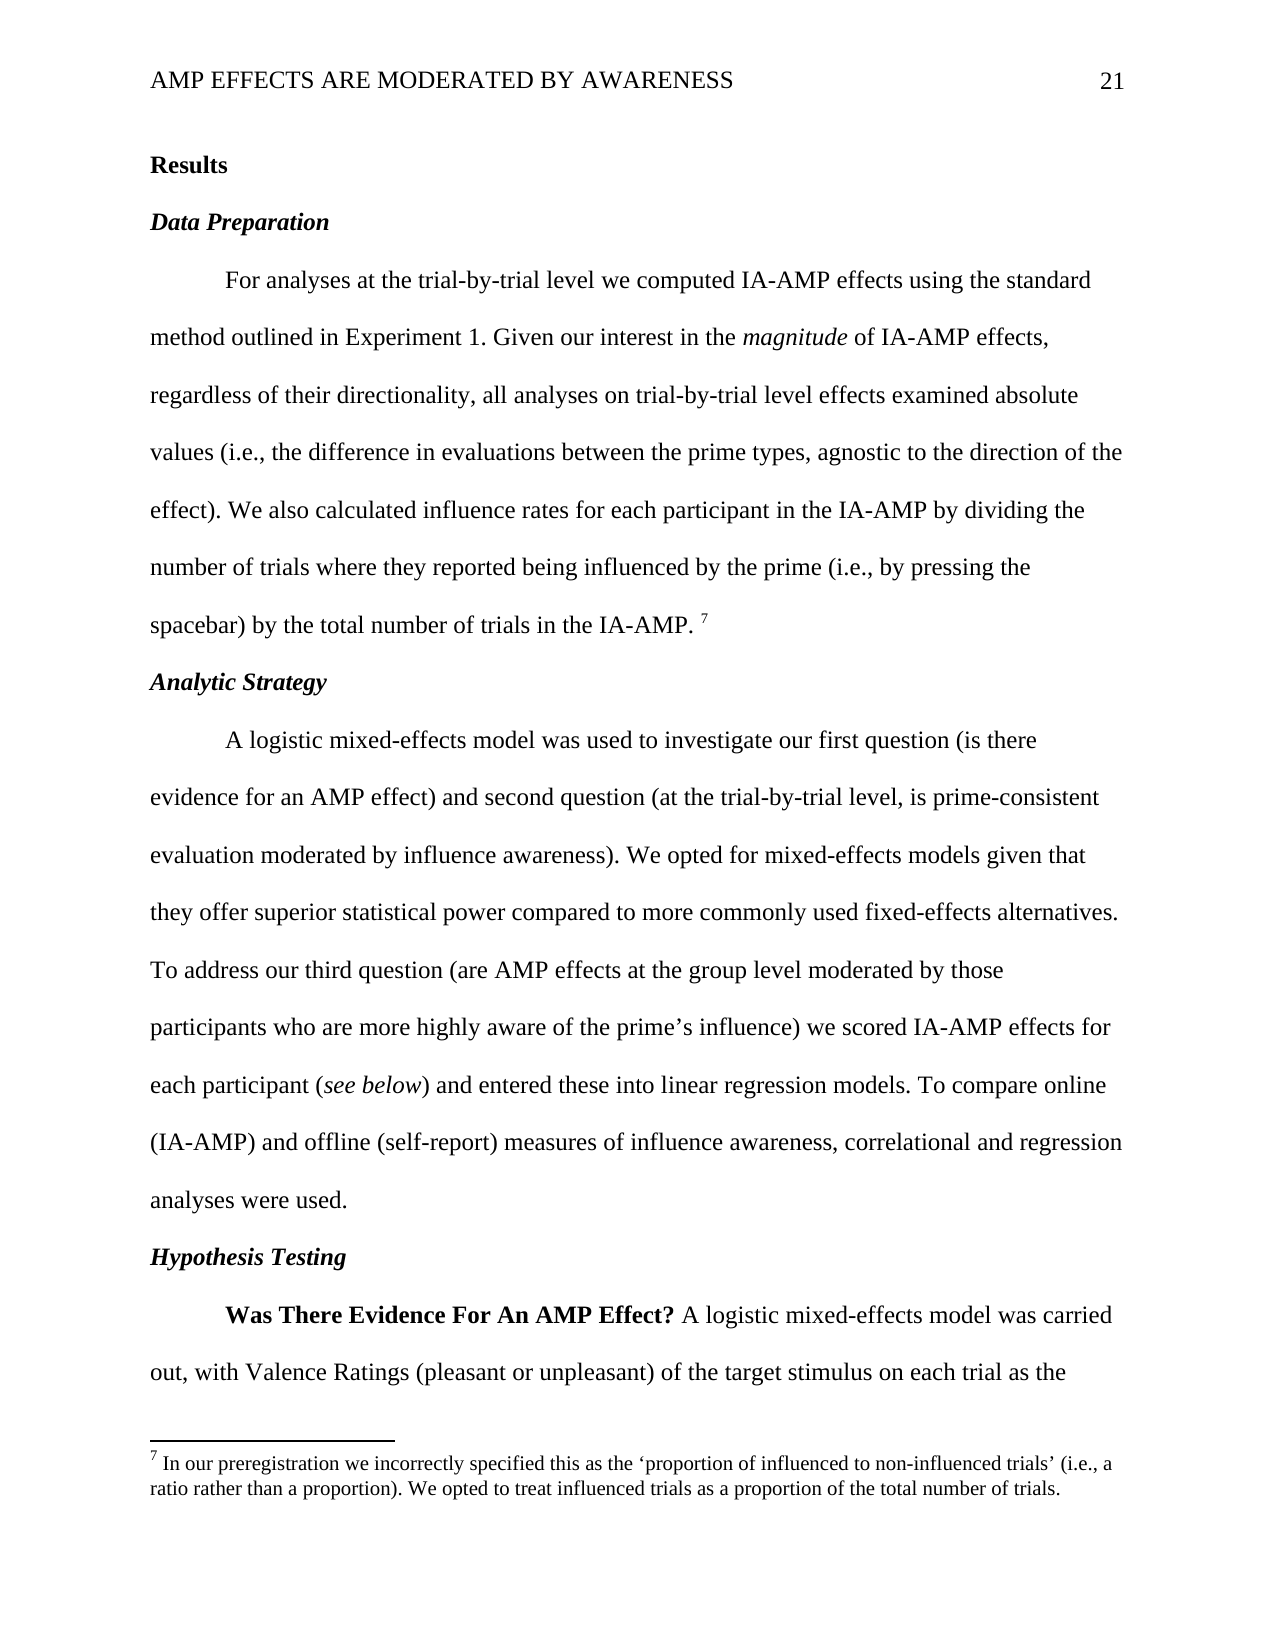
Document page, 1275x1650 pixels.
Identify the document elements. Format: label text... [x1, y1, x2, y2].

text For analyses at the trial-by-trial level we computed IA-AMP effects using the standard method outlined in Experiment 1. Given our interest in the magnitude of IA-AMP effects, regardless of their directionality, all analyses on trial-by-trial level effects examined absolute values (i.e., the difference in evaluations between the prime types, agnostic to the direction of the effect). We also calculated influence rates for each participant in the IA-AMP by dividing the number of trials where they reported being influenced by the prime (i.e., by pressing the spacebar) by the total number of trials in the IA-AMP. [150, 265, 1125, 639]
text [150, 1300, 1125, 1386]
subtitle Hypothesis Testing [150, 1242, 1125, 1271]
subtitle Data Preparation [150, 207, 1125, 236]
subtitle Results [150, 150, 1125, 179]
text A logistic mixed-effects model was used to investigate our first question (is there evidence for an AMP effect) and second question (at the trial-by-trial level, is prime-consistent evaluation moderated by influence awareness). We opted for mixed-effects models given that they offer superior statistical power compared to more commonly used fixed-effects alternatives. To address our third question (are AMP effects at the group level moderated by those participants who are more highly aware of the prime’s influence) we scored IA-AMP effects for each participant (see below) and entered these into linear regression models. To compare online (IA-AMP) and offline (self-report) measures of influence awareness, correlational and regression analyses were used. [150, 725, 1125, 1214]
subtitle Analytic Strategy [150, 667, 1125, 696]
